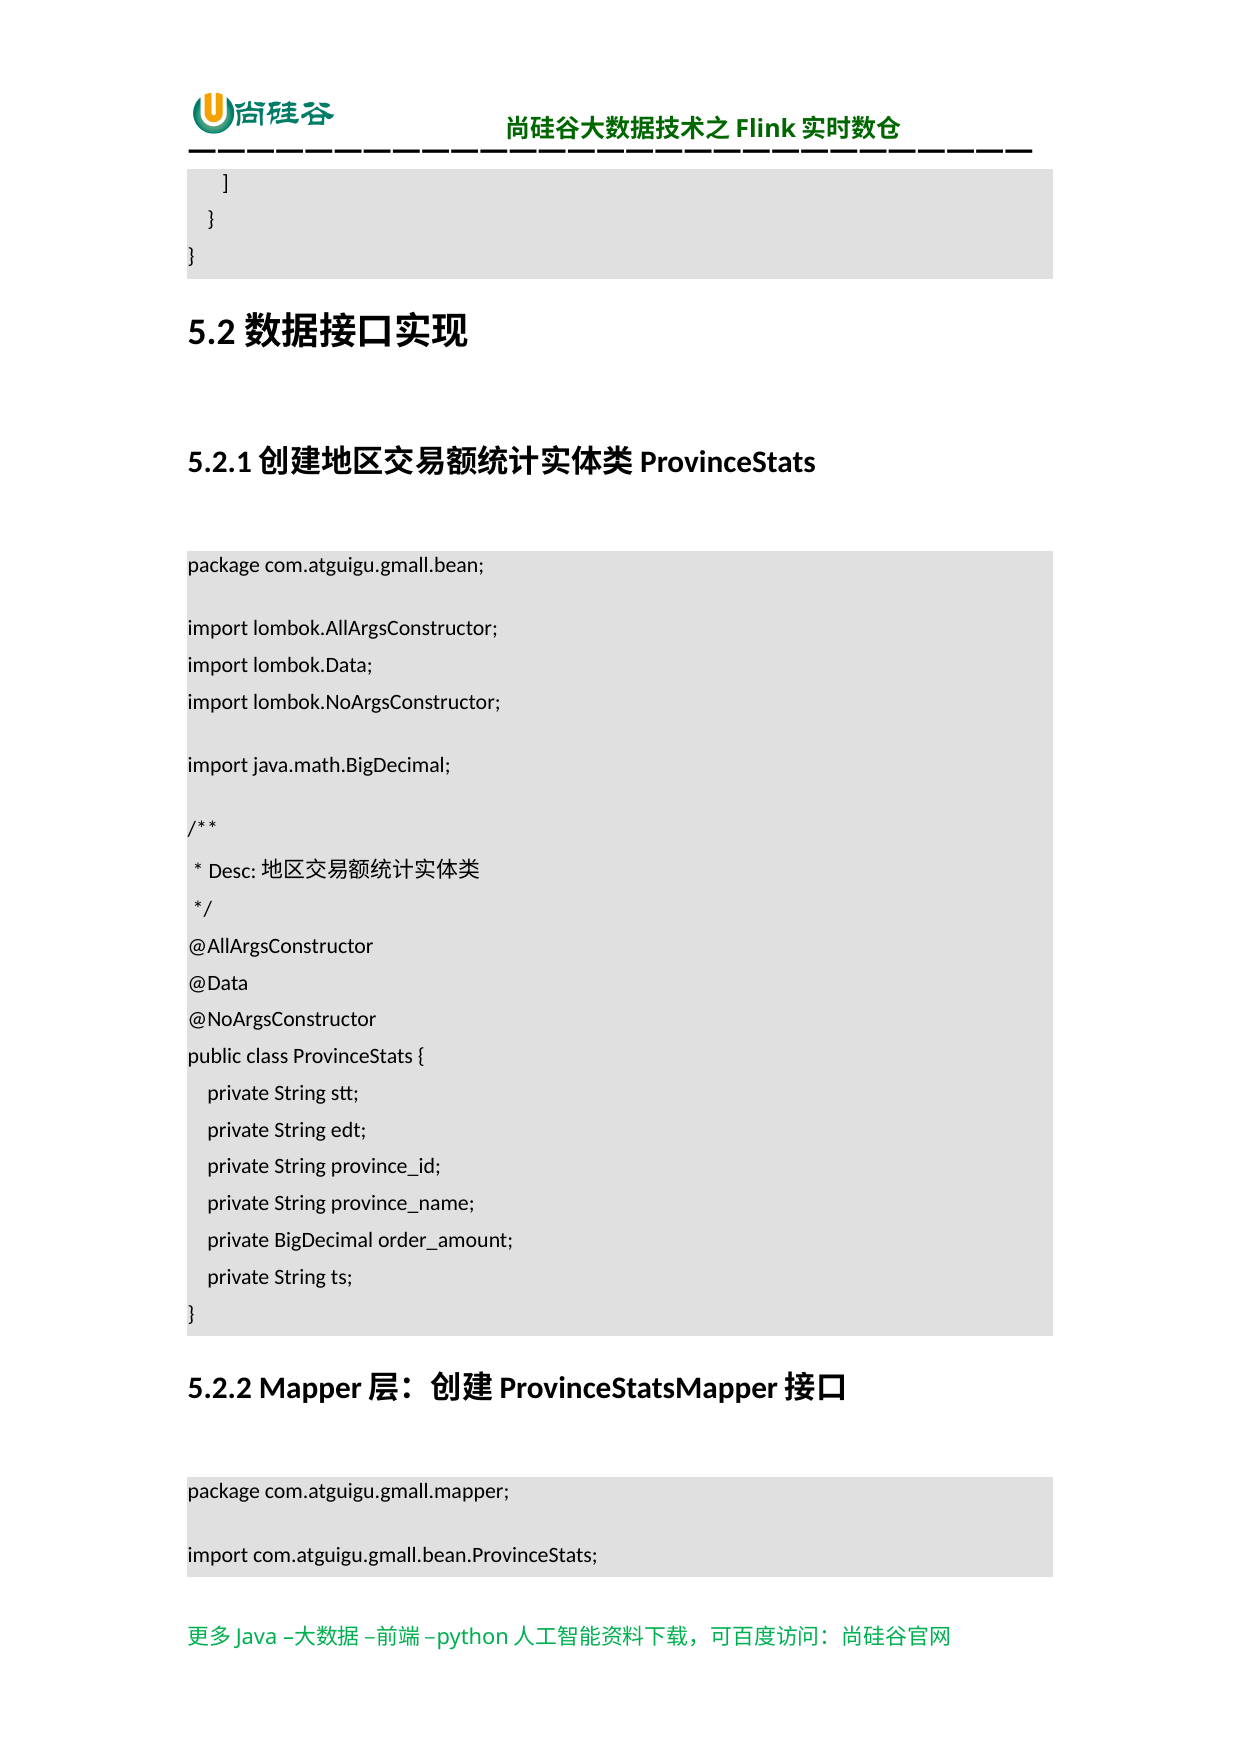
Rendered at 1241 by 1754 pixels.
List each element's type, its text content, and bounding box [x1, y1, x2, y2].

subtitle 5.2 数据接口实现 [187, 295, 1053, 360]
text @NoArgsConstructor [187, 1006, 1053, 1042]
text private String edt; [187, 1116, 1053, 1153]
text @AllArgsConstructor [187, 932, 1053, 969]
text private String ts; [187, 1263, 1053, 1300]
text * Desc: 地区交易额统计实体类 [187, 852, 1053, 895]
text public class ProvinceStats { [187, 1042, 1053, 1079]
subtitle 5.2.1 创建地区交易额统计实体类ProvinceStats [187, 426, 1053, 491]
text private String province_id; [187, 1153, 1053, 1189]
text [187, 169, 1053, 279]
text import lombok.AllArgsConstructor; [187, 614, 1053, 651]
text */ [187, 895, 1053, 932]
text private String province_name; [187, 1189, 1053, 1226]
picture [187, 88, 338, 138]
text import lombok.NoArgsConstructor; [187, 688, 1053, 725]
text private BigDecimal order_amount; [187, 1226, 1053, 1263]
text package com.atguigu.gmall.bean; [187, 551, 1053, 588]
text } [187, 1300, 1053, 1336]
subtitle 5.2.2 Mapper层：创建ProvinceStatsMapper接口 [187, 1353, 1053, 1418]
text /** [187, 815, 1053, 852]
text import java.math.BigDecimal; [187, 751, 1053, 788]
text import com.atguigu.gmall.bean.ProvinceStats; [187, 1541, 1053, 1577]
text package com.atguigu.gmall.mapper; [187, 1477, 1053, 1514]
text import lombok.Data; [187, 651, 1053, 688]
text private String stt; [187, 1079, 1053, 1116]
text @Data [187, 969, 1053, 1006]
